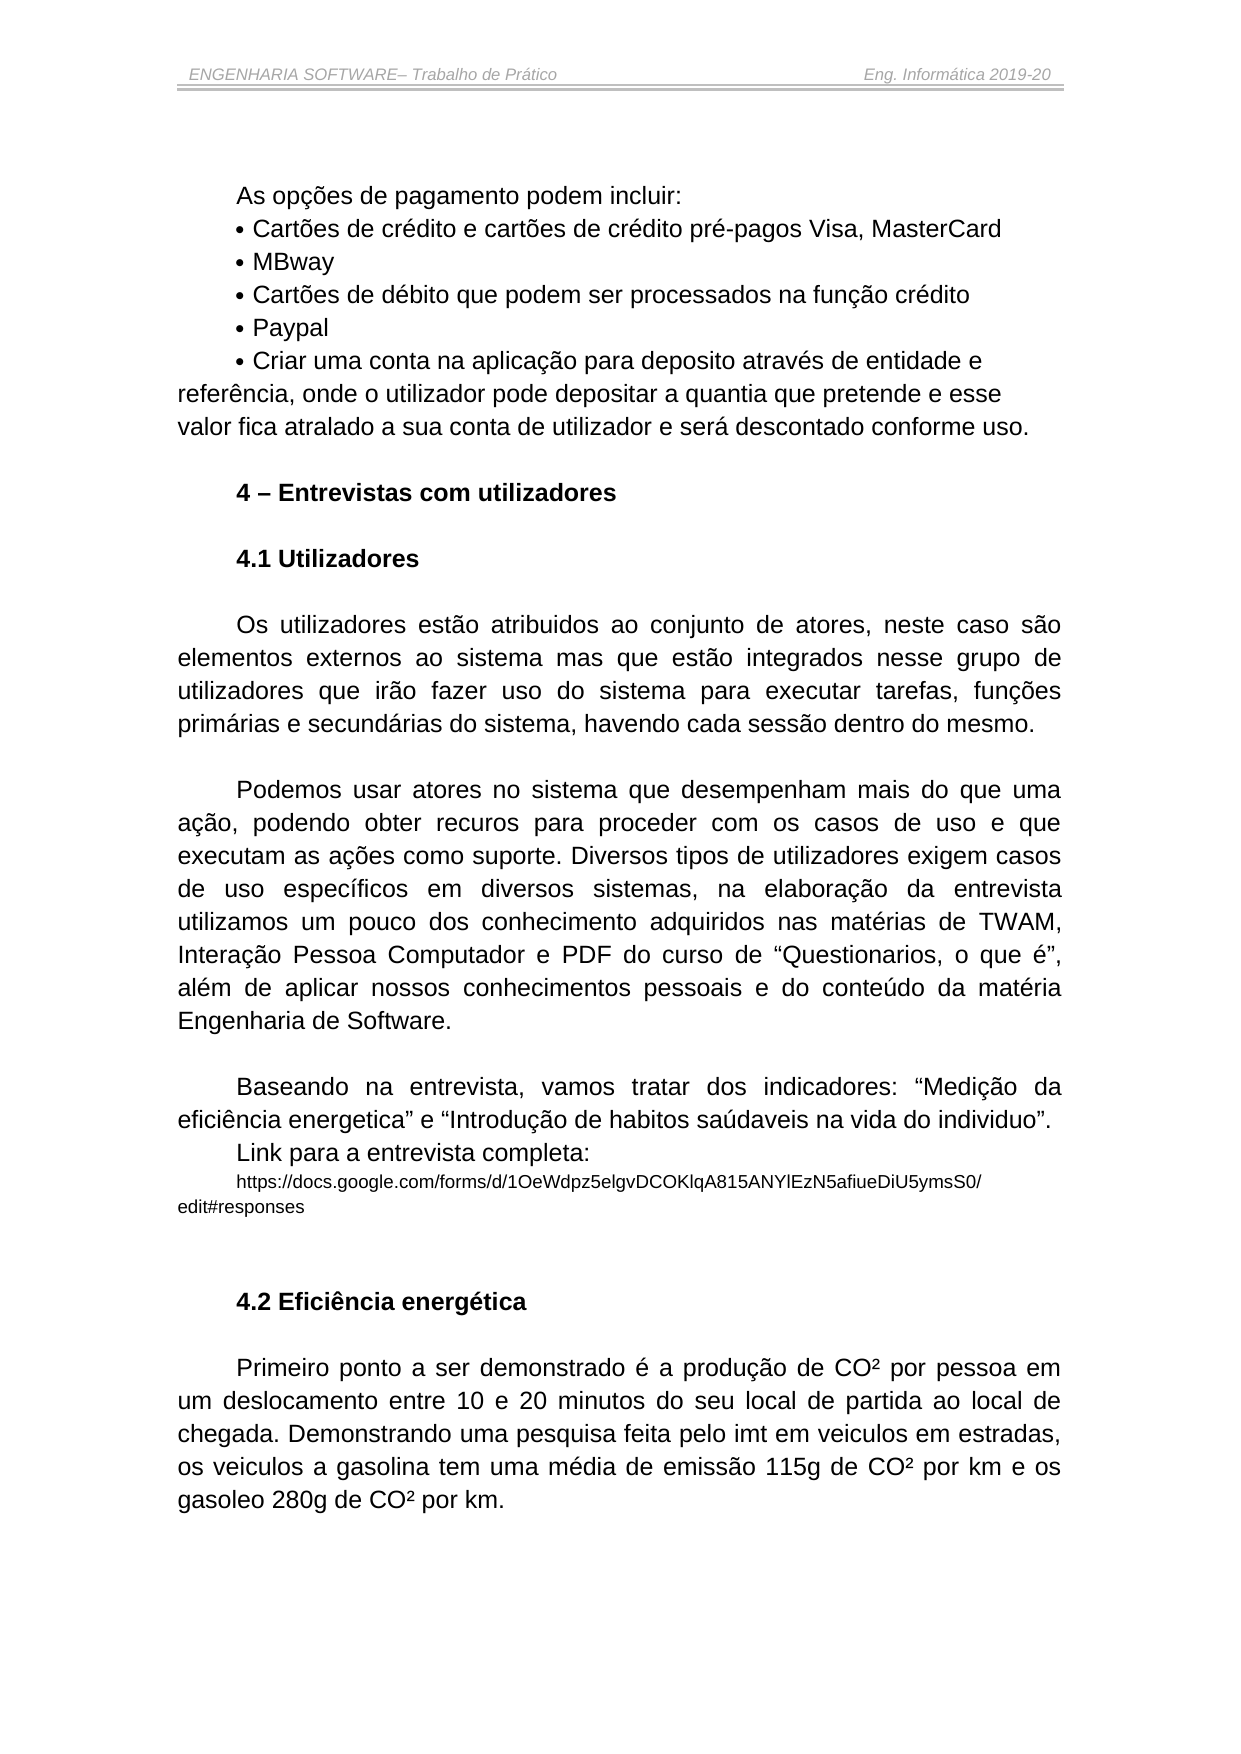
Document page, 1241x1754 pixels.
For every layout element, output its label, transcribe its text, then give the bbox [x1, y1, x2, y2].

subtitle 4 – Entrevistas com utilizadores [177, 478, 1063, 507]
text Baseando na entrevista, vamos tratar dos indicadores: “Medição da eficiência energetica” e “Introdução de habitos saúdaveis na vida do individuo”. [177, 1072, 1063, 1134]
list Cartões de débito que podem ser processados na função crédito [177, 280, 1063, 308]
text Podemos usar atores no sistema que desempenham mais do que uma ação, podendo obter recuros para proceder com os casos de uso e que executam as ações como suporte. Diversos tipos de utilizadores exigem casos de uso específicos em diversos sistemas, na elaboração da entrevista utilizamos um pouco dos conhecimento adquiridos nas matérias de TWAM, Interação Pessoa Computador e PDF do curso de “Questionarios, o que é”, além de aplicar nossos conhecimentos pessoais e do conteúdo da matéria Engenharia de Software. [177, 775, 1063, 1035]
list Paypal [177, 313, 1063, 341]
text Link para a entrevista completa: [177, 1138, 1063, 1167]
text Os utilizadores estão atribuidos ao conjunto de atores, neste caso são elementos externos ao sistema mas que estão integrados nesse grupo de utilizadores que irão fazer uso do sistema para executar tarefas, funções primárias e secundárias do sistema, havendo cada sessão dentro do mesmo. [177, 610, 1063, 738]
text https://docs.google.com/forms/d/1OeWdpz5elgvDCOKlqA815ANYlEzN5afiueDiU5ymsS0/edit#responses [177, 1171, 1063, 1218]
text Primeiro ponto a ser demonstrado é a produção de CO² por pessoa em um deslocamento entre 10 e 20 minutos do seu local de partida ao local de chegada. Demonstrando uma pesquisa feita pelo imt em veiculos em estradas, os veiculos a gasolina tem uma média de emissão 115g de CO² por km e os gasoleo 280g de CO² por km. [177, 1353, 1063, 1514]
list MBway [177, 247, 1063, 275]
text As opções de pagamento podem incluir: [177, 181, 1063, 209]
list Cartões de crédito e cartões de crédito pré-pagos Visa, MasterCard [177, 214, 1063, 242]
text 4.1 Utilizadores [177, 544, 1063, 573]
text 4.2 Eficiência energética [177, 1287, 1063, 1316]
list Criar uma conta na aplicação para deposito através de entidade e referência, onde o utilizador pode depositar a quantia que pretende e esse valor fica atralado a sua conta de utilizador e será descontado conforme uso. [177, 346, 1063, 441]
